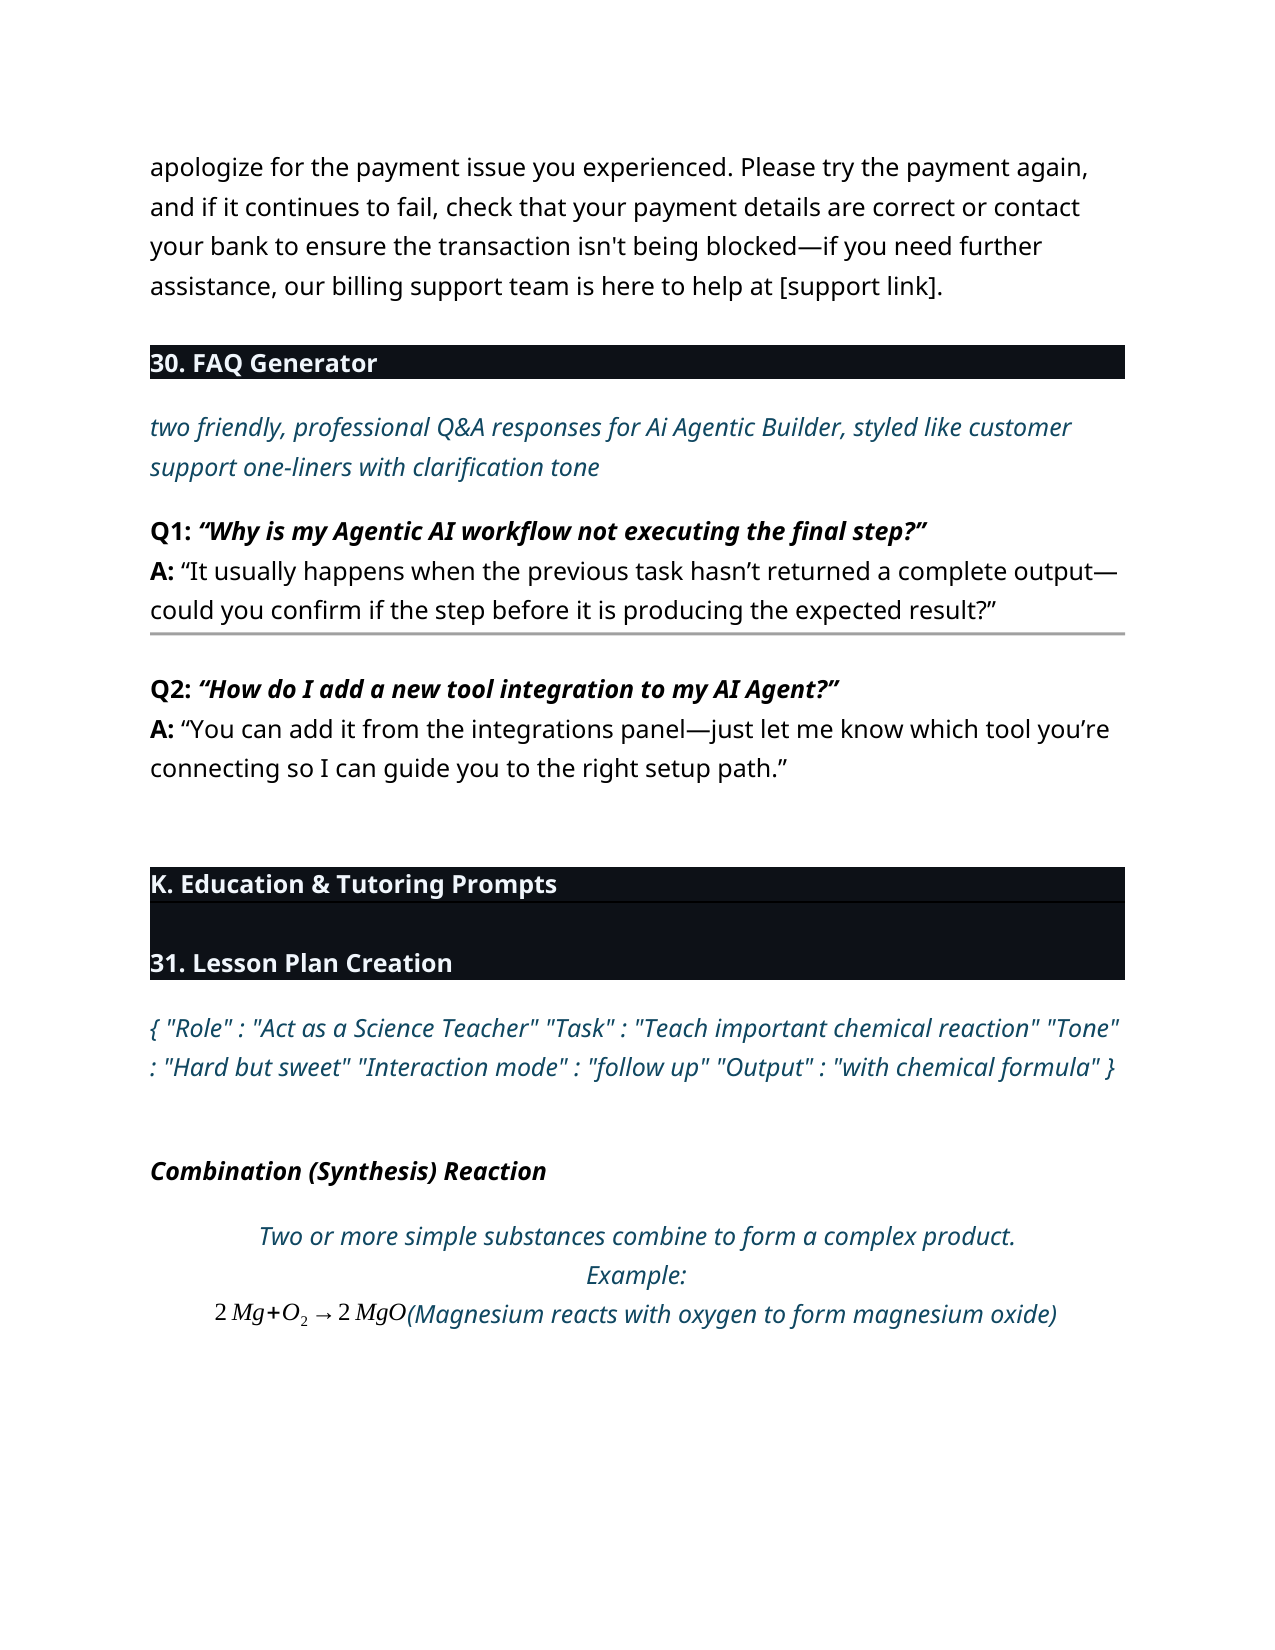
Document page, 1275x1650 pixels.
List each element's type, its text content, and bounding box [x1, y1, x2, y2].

subtitle 31. Lesson Plan Creation [150, 946, 1125, 980]
text Two or more simple substances combine to form a complex product. Example: (Magnesium reacts with oxygen to form magnesium oxide) [150, 1218, 1125, 1331]
text A: “You can add it from the integrations panel—just let me know which tool you’re connecting so I can guide you to the right setup path.” [150, 711, 1125, 785]
text apologize for the payment issue you experienced. Please try the payment again, and if it continues to fail, check that your payment details are correct or contact your bank to ensure the transaction isn't being blocked—if you need further assistance, our billing support team is here to help at [support link]. [150, 150, 1125, 302]
text { "Role" : "Act as a Science Teacher" "Task" : "Teach important chemical reaction" "Tone" : "Hard but sweet" "Interaction mode" : "follow up" "Output" : "with chemical formula" } [150, 1010, 1125, 1084]
text Combination (Synthesis) Reaction [150, 1114, 1125, 1188]
text A: “It usually happens when the previous task hasn’t returned a complete output—could you confirm if the step before it is producing the expected result?” [150, 553, 1125, 627]
text Q1: “Why is my Agentic AI workflow not executing the final step?” [150, 514, 1125, 548]
text two friendly, professional Q&A responses for Ai Agentic Builder, styled like customer support one-liners with clarification tone [150, 410, 1125, 483]
subtitle 30. FAQ Generator [150, 345, 1125, 379]
text Q2: “How do I add a new tool integration to my AI Agent?” [150, 672, 1125, 706]
subtitle K. Education & Tutoring Prompts [150, 867, 1125, 901]
